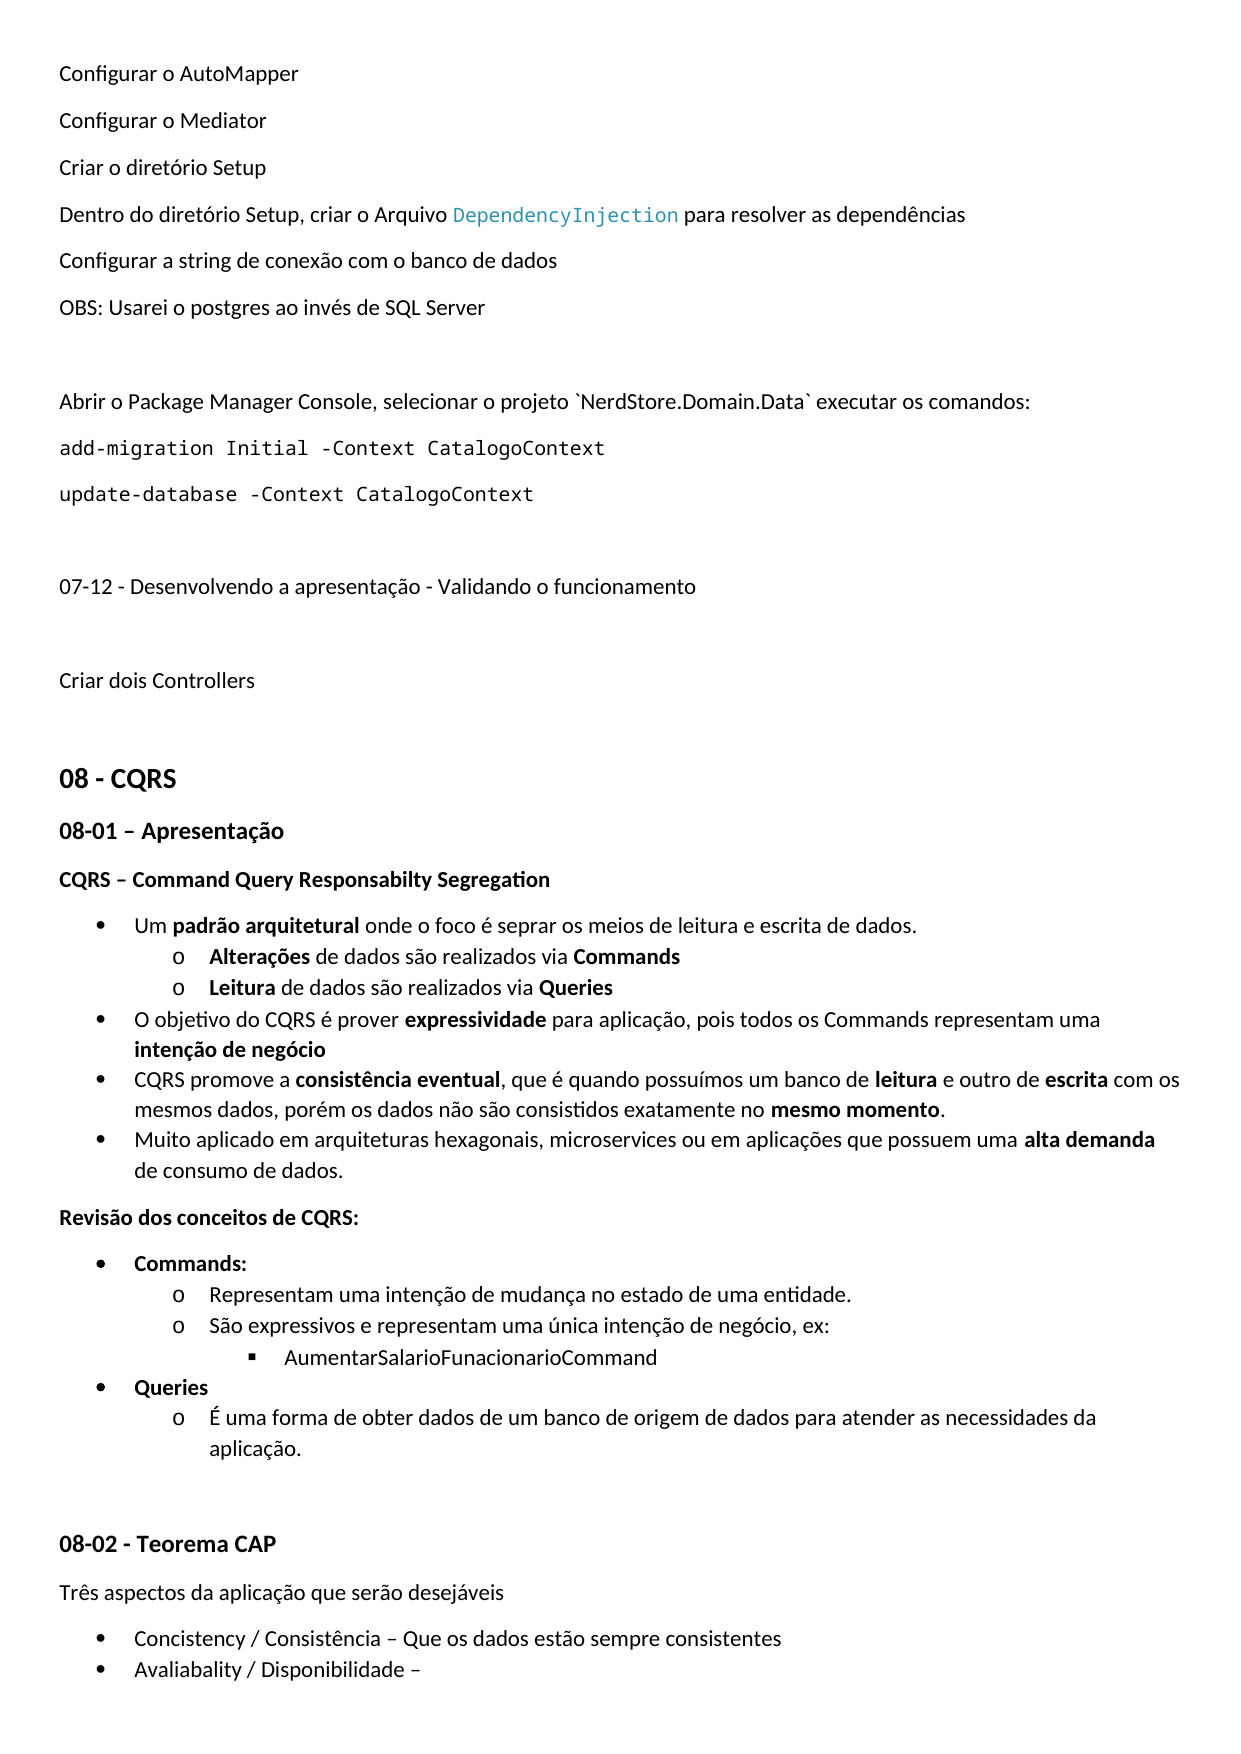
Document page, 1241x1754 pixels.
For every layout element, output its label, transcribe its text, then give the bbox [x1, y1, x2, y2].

text update-database -Context CatalogoContext [59, 480, 1181, 507]
subtitle CQRS – Command Query Responsabilty Segregation [59, 865, 1181, 893]
list São expressivos e representam uma única intenção de negócio, ex: [172, 1311, 1181, 1340]
list AumentarSalarioFunacionarioCommand [247, 1343, 1181, 1371]
text Abrir o Package Manager Console, selecionar o projeto `NerdStore.Domain.Data` executar os comandos: [59, 387, 1181, 415]
text Configurar o AutoMapper [59, 59, 1181, 87]
list Muito aplicado em arquiteturas hexagonais, microservices ou em aplicações que possuem uma alta demanda de consumo de dados. [97, 1126, 1181, 1184]
subtitle 08 - CQRS [59, 760, 1181, 796]
list CQRS promove a consistência eventual, que é quando possuímos um banco de leitura e outro de escrita com os mesmos dados, porém os dados não são consistidos exatamente no mesmo momento. [97, 1065, 1181, 1123]
list Avaliabality / Disponibilidade – [97, 1655, 1181, 1683]
text 07-12 - Desenvolvendo a apresentação - Validando o funcionamento [59, 572, 1181, 601]
list Alterações de dados são realizados via Commands [172, 942, 1181, 971]
text OBS: Usarei o postgres ao invés de SQL Server [59, 293, 1181, 322]
text Dentro do diretório Setup, criar o Arquivo DependencyInjection para resolver as dependências [59, 200, 1181, 228]
text Criar o diretório Setup [59, 153, 1181, 181]
list O objetivo do CQRS é prover expressividade para aplicação, pois todos os Commands representam uma intenção de negócio [97, 1005, 1181, 1063]
subtitle 08-01 – Apresentação [59, 815, 1181, 846]
list Um padrão arquitetural onde o foco é seprar os meios de leitura e escrita de dados. [97, 912, 1181, 939]
list Commands: [97, 1249, 1181, 1277]
text add-migration Initial -Context CatalogoContext [59, 434, 1181, 461]
text Três aspectos da aplicação que serão desejáveis [59, 1578, 1181, 1606]
list É uma forma de obter dados de um banco de origem de dados para atender as necessidades da aplicação. [172, 1403, 1181, 1462]
subtitle 08-02 - Teorema CAP [59, 1528, 1181, 1559]
text Criar dois Controllers [59, 666, 1181, 694]
list Representam uma intenção de mudança no estado de uma entidade. [172, 1280, 1181, 1309]
list Concistency / Consistência – Que os dados estão sempre consistentes [97, 1624, 1181, 1653]
subtitle Revisão dos conceitos de CQRS: [59, 1203, 1181, 1231]
list Leitura de dados são realizados via Queries [172, 973, 1181, 1002]
text Configurar a string de conexão com o banco de dados [59, 247, 1181, 275]
text Configurar o Mediator [59, 106, 1181, 134]
list Queries [97, 1373, 1181, 1401]
